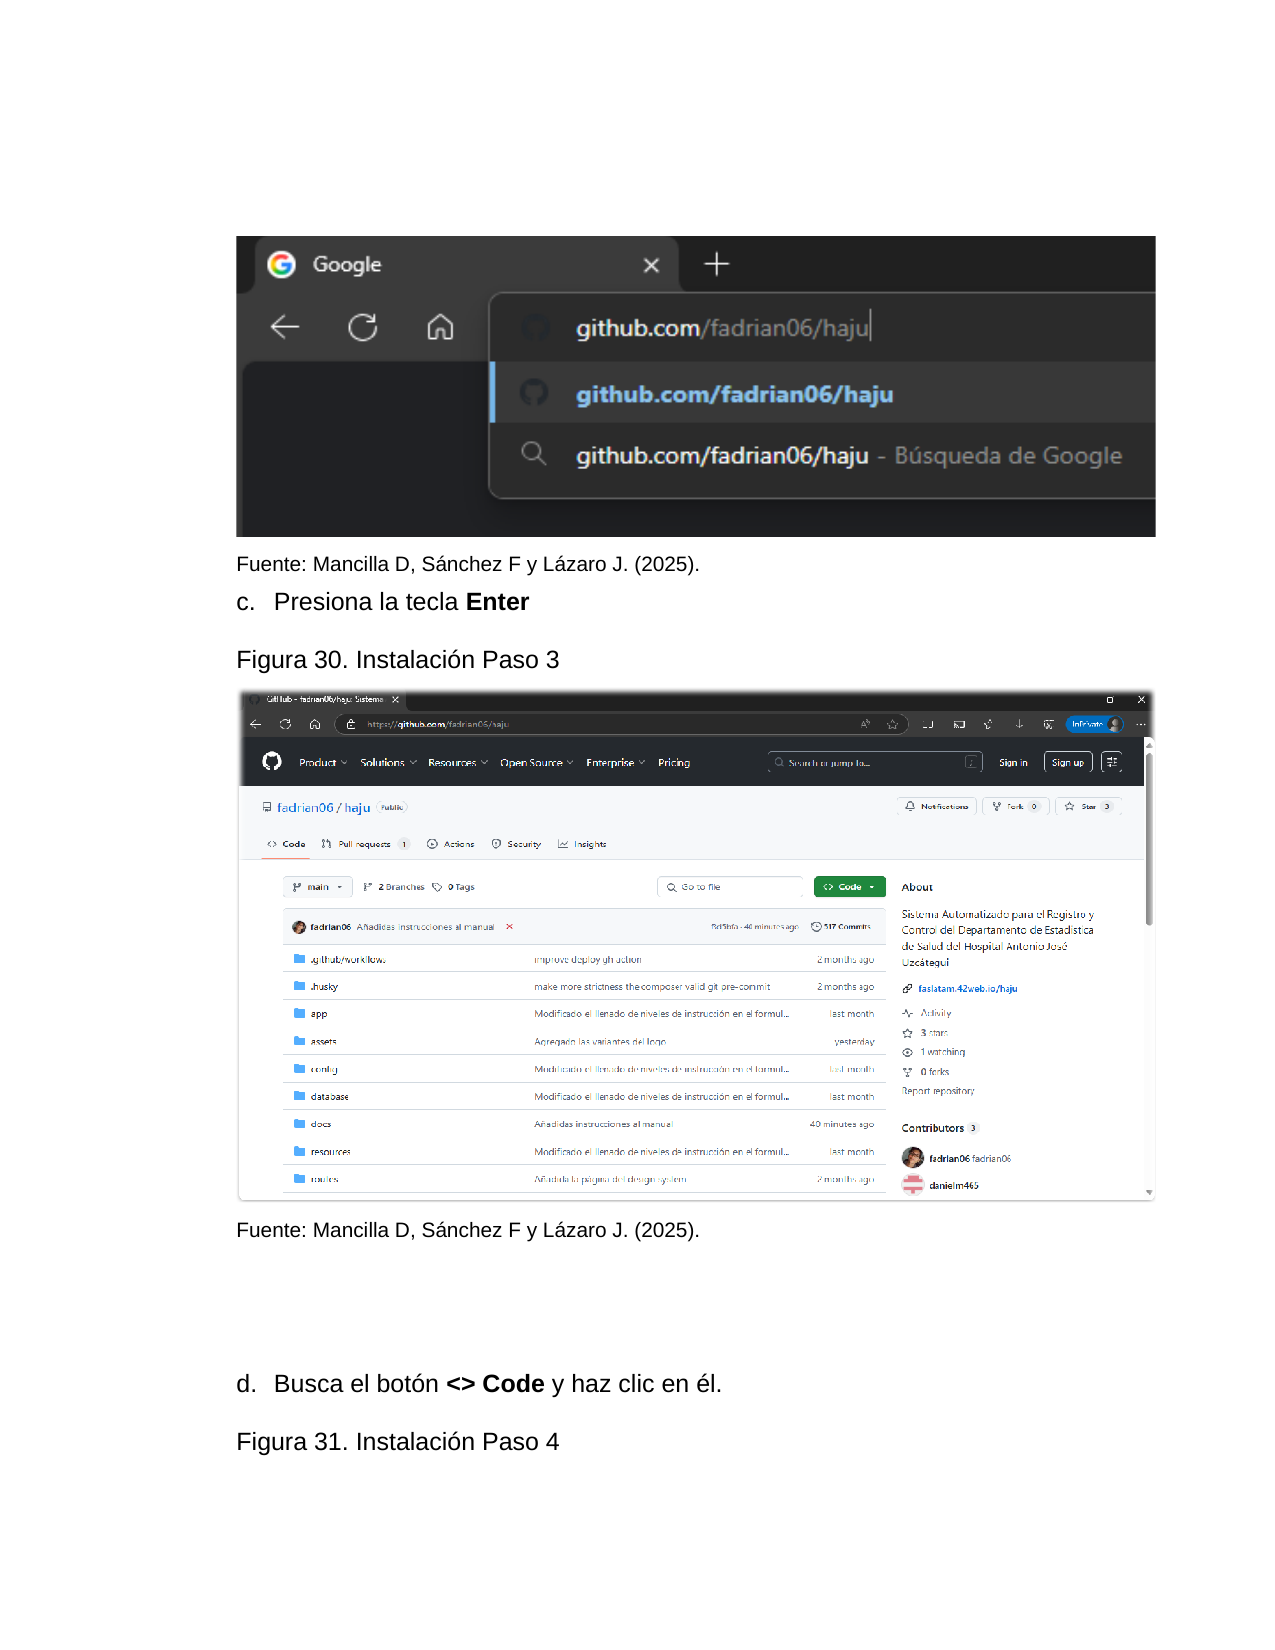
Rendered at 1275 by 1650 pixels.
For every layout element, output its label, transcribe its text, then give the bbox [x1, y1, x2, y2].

picture [245, 696, 1148, 1195]
list Presiona la tecla Enter [236, 587, 1098, 616]
text Figura 30. Instalación Paso 3 [236, 645, 1098, 673]
text Fuente: Mancilla D, Sánchez F y Lázaro J. (2025). [236, 551, 1098, 575]
picture [236, 236, 1156, 537]
list Busca el botón <> Code y haz clic en él. [236, 1369, 1098, 1398]
text Figura 31. Instalación Paso 4 [236, 1426, 1098, 1455]
text Fuente: Mancilla D, Sánchez F y Lázaro J. (2025). [236, 1218, 1098, 1242]
